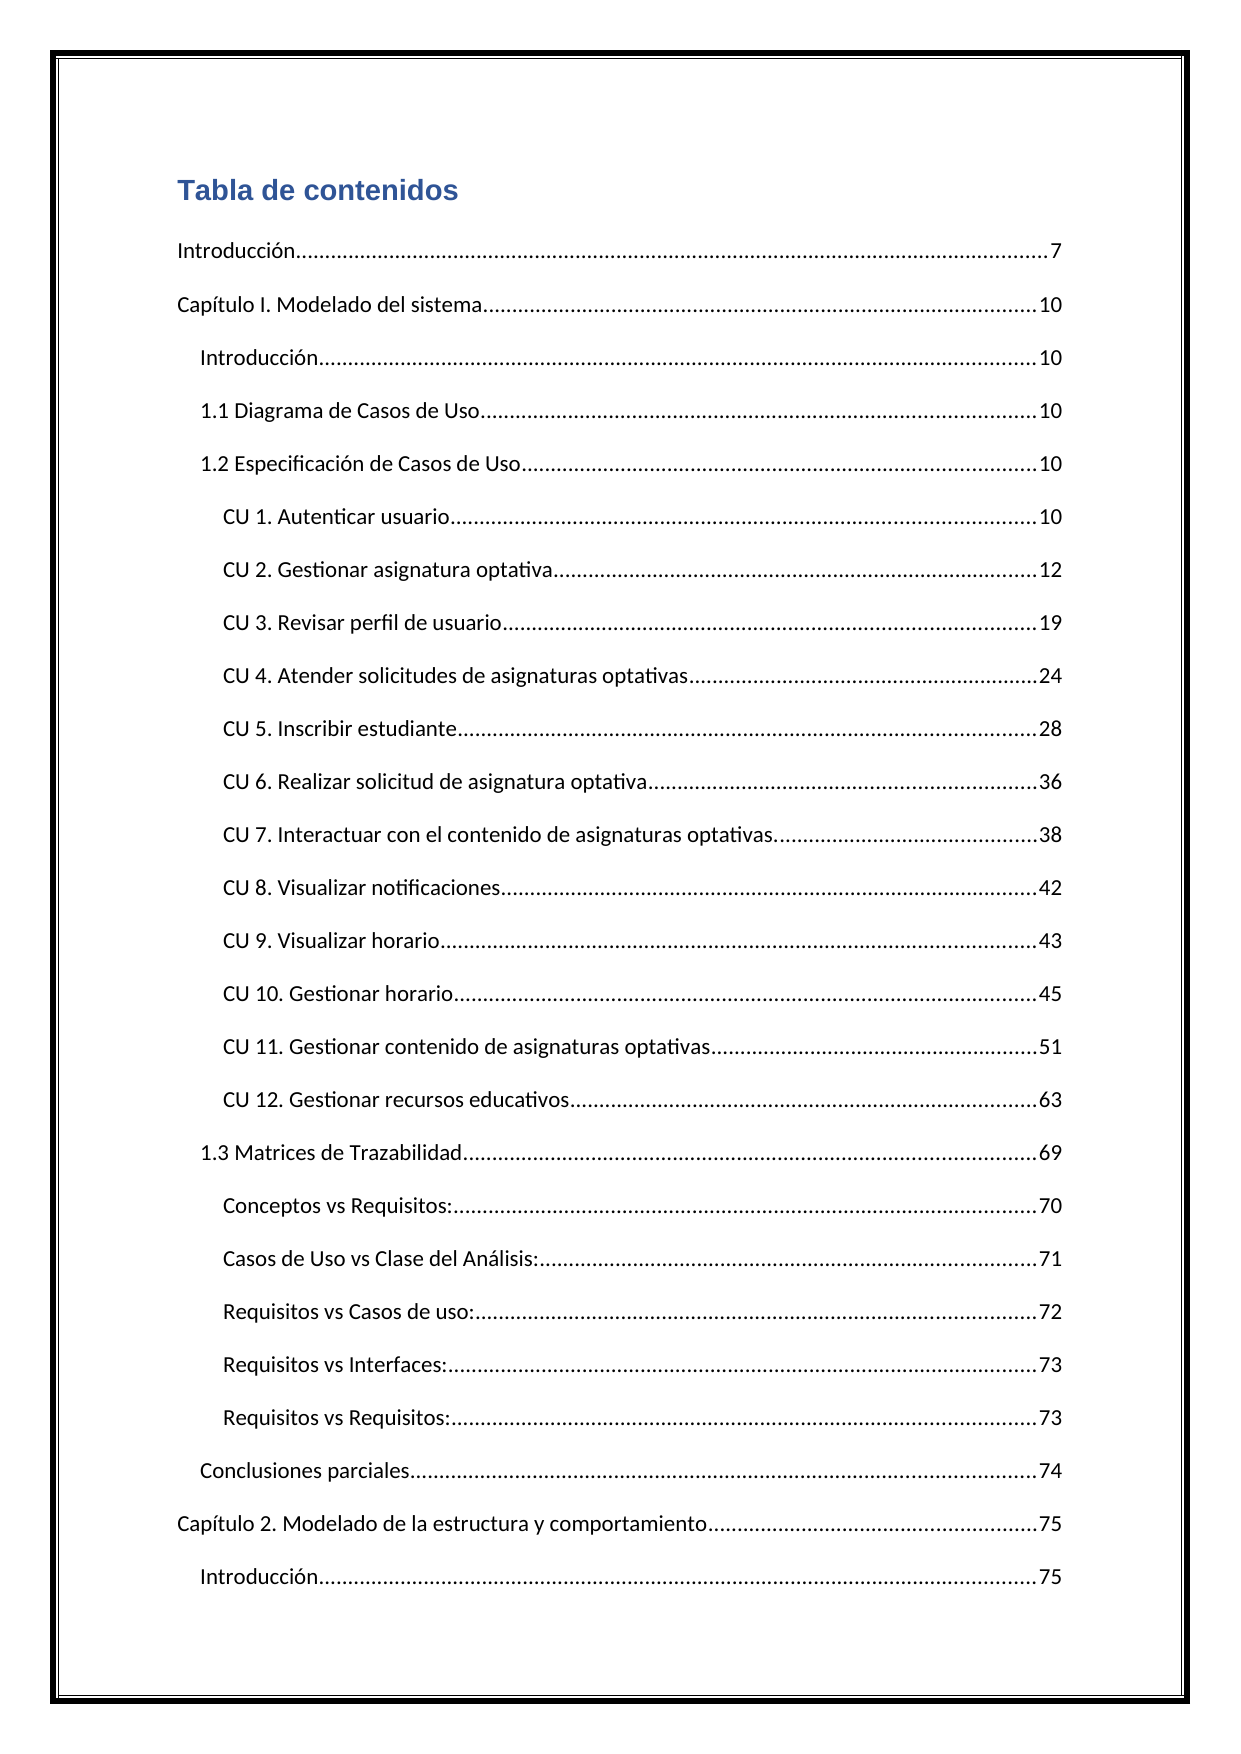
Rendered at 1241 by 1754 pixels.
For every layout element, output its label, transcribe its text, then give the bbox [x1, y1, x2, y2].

subtitle Tabla de contenidos [177, 172, 1063, 206]
